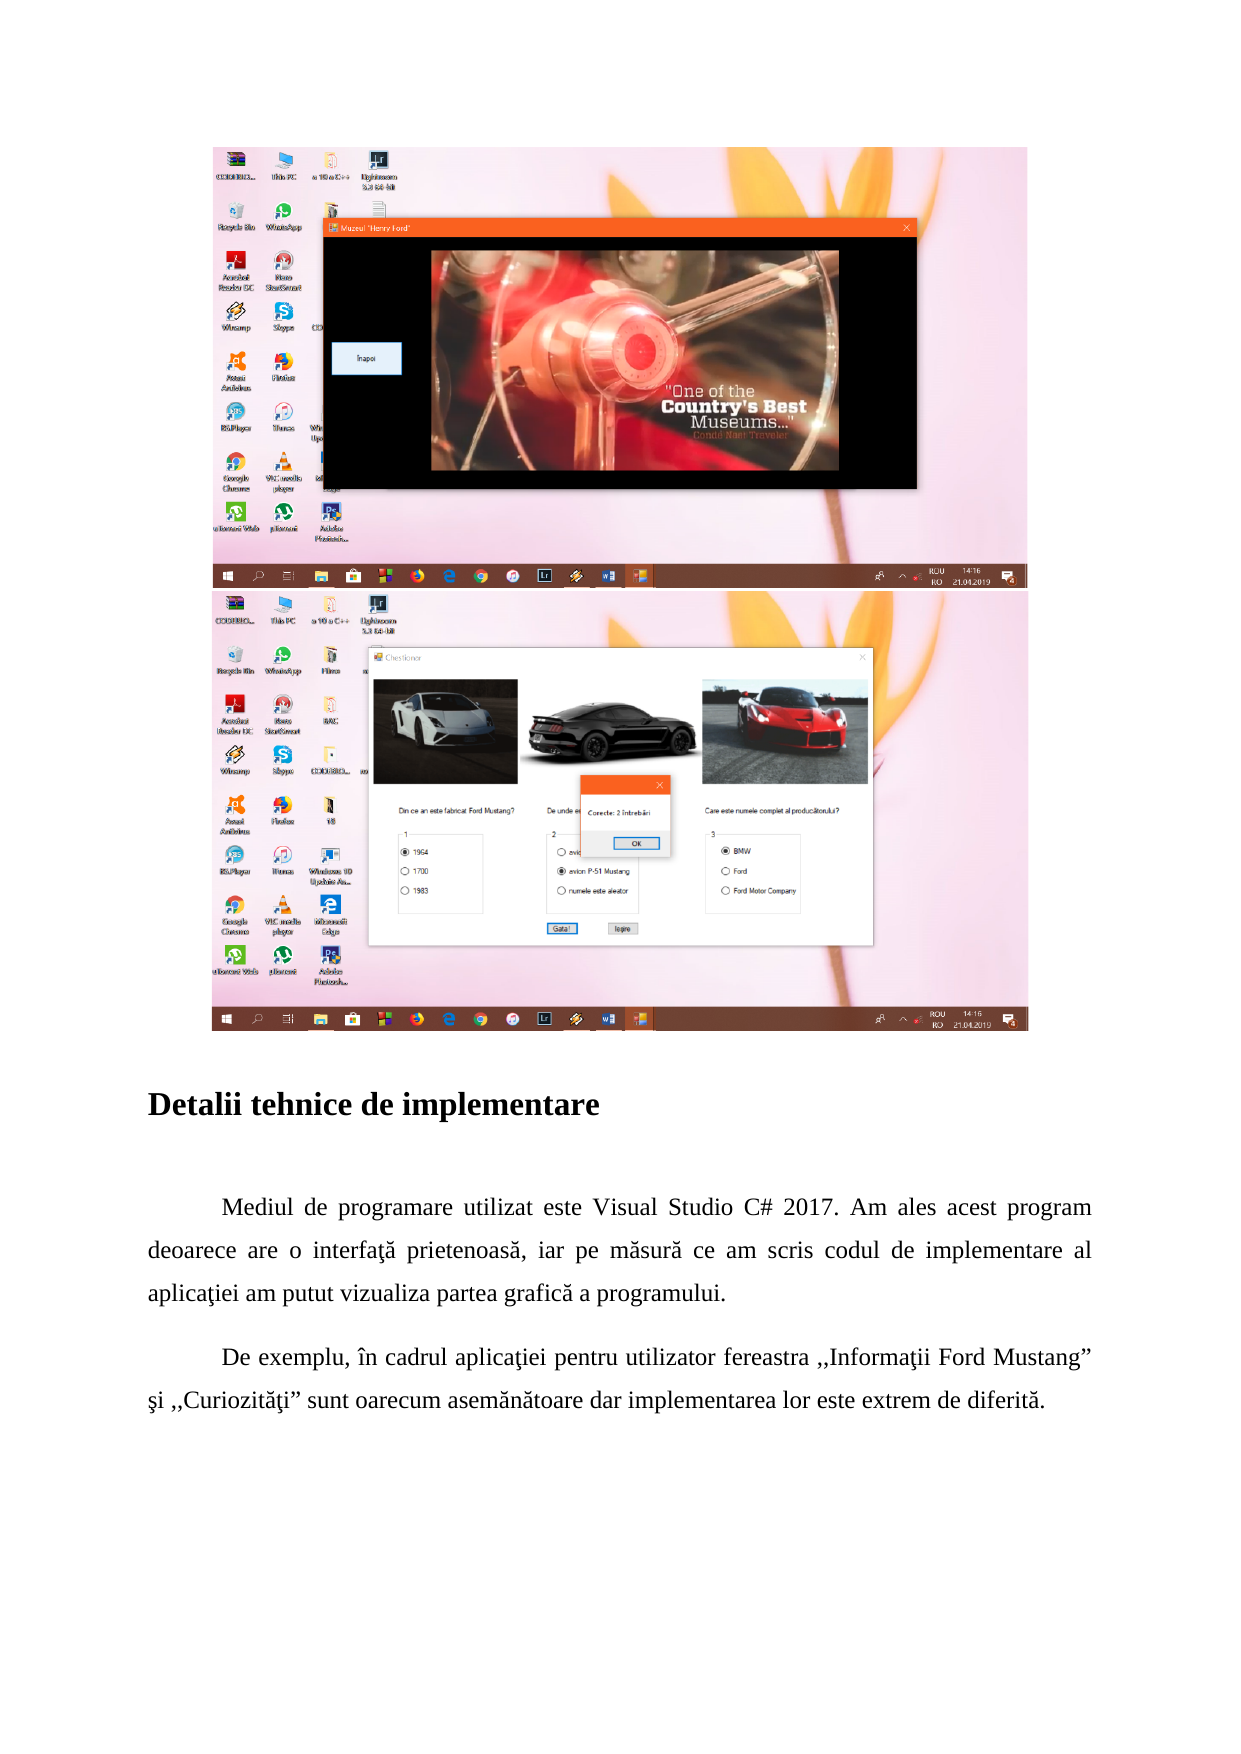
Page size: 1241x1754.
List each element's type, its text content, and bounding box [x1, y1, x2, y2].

text Mediul de programare utilizat este Visual Studio C# 2017. Am ales acest program deoarece are o interfaţă prietenoasă, iar pe măsură ce am scris codul de implementare al aplicaţiei am putut vizualiza partea grafică a programului. [148, 1192, 1093, 1307]
text De exemplu, în cadrul aplicaţiei pentru utilizator fereastra ,,Informaţii Ford Mustang” şi ,,Curiozităţi” sunt oarecum asemănătoare dar implementarea lor este extrem de diferită. [148, 1342, 1093, 1414]
picture [211, 591, 1029, 1031]
text Detalii tehnice de implementare [148, 1084, 1093, 1123]
picture [212, 147, 1028, 588]
